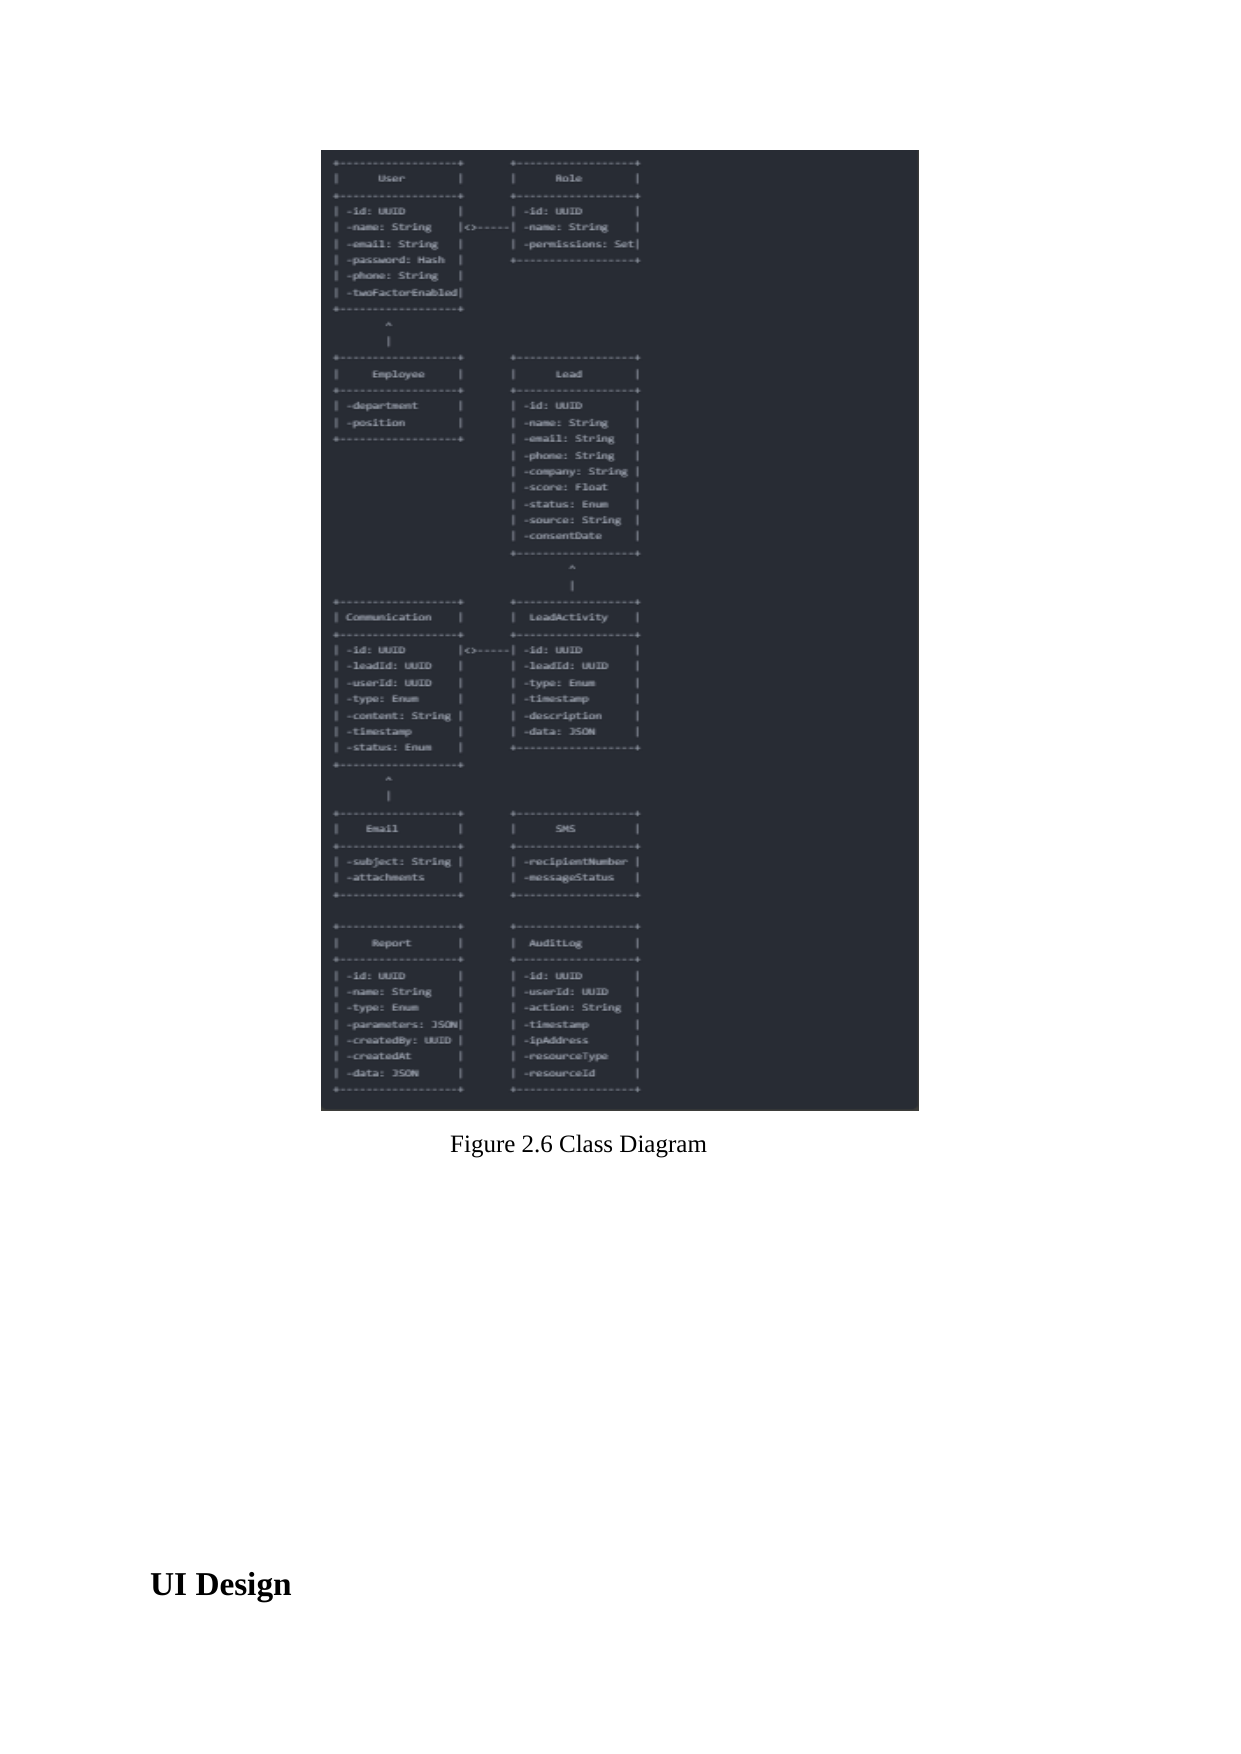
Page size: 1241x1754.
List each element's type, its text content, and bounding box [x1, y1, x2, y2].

text Figure 2.6 Class Diagram [375, 1129, 992, 1158]
text UI Design [150, 1564, 1090, 1603]
picture [321, 150, 919, 1111]
